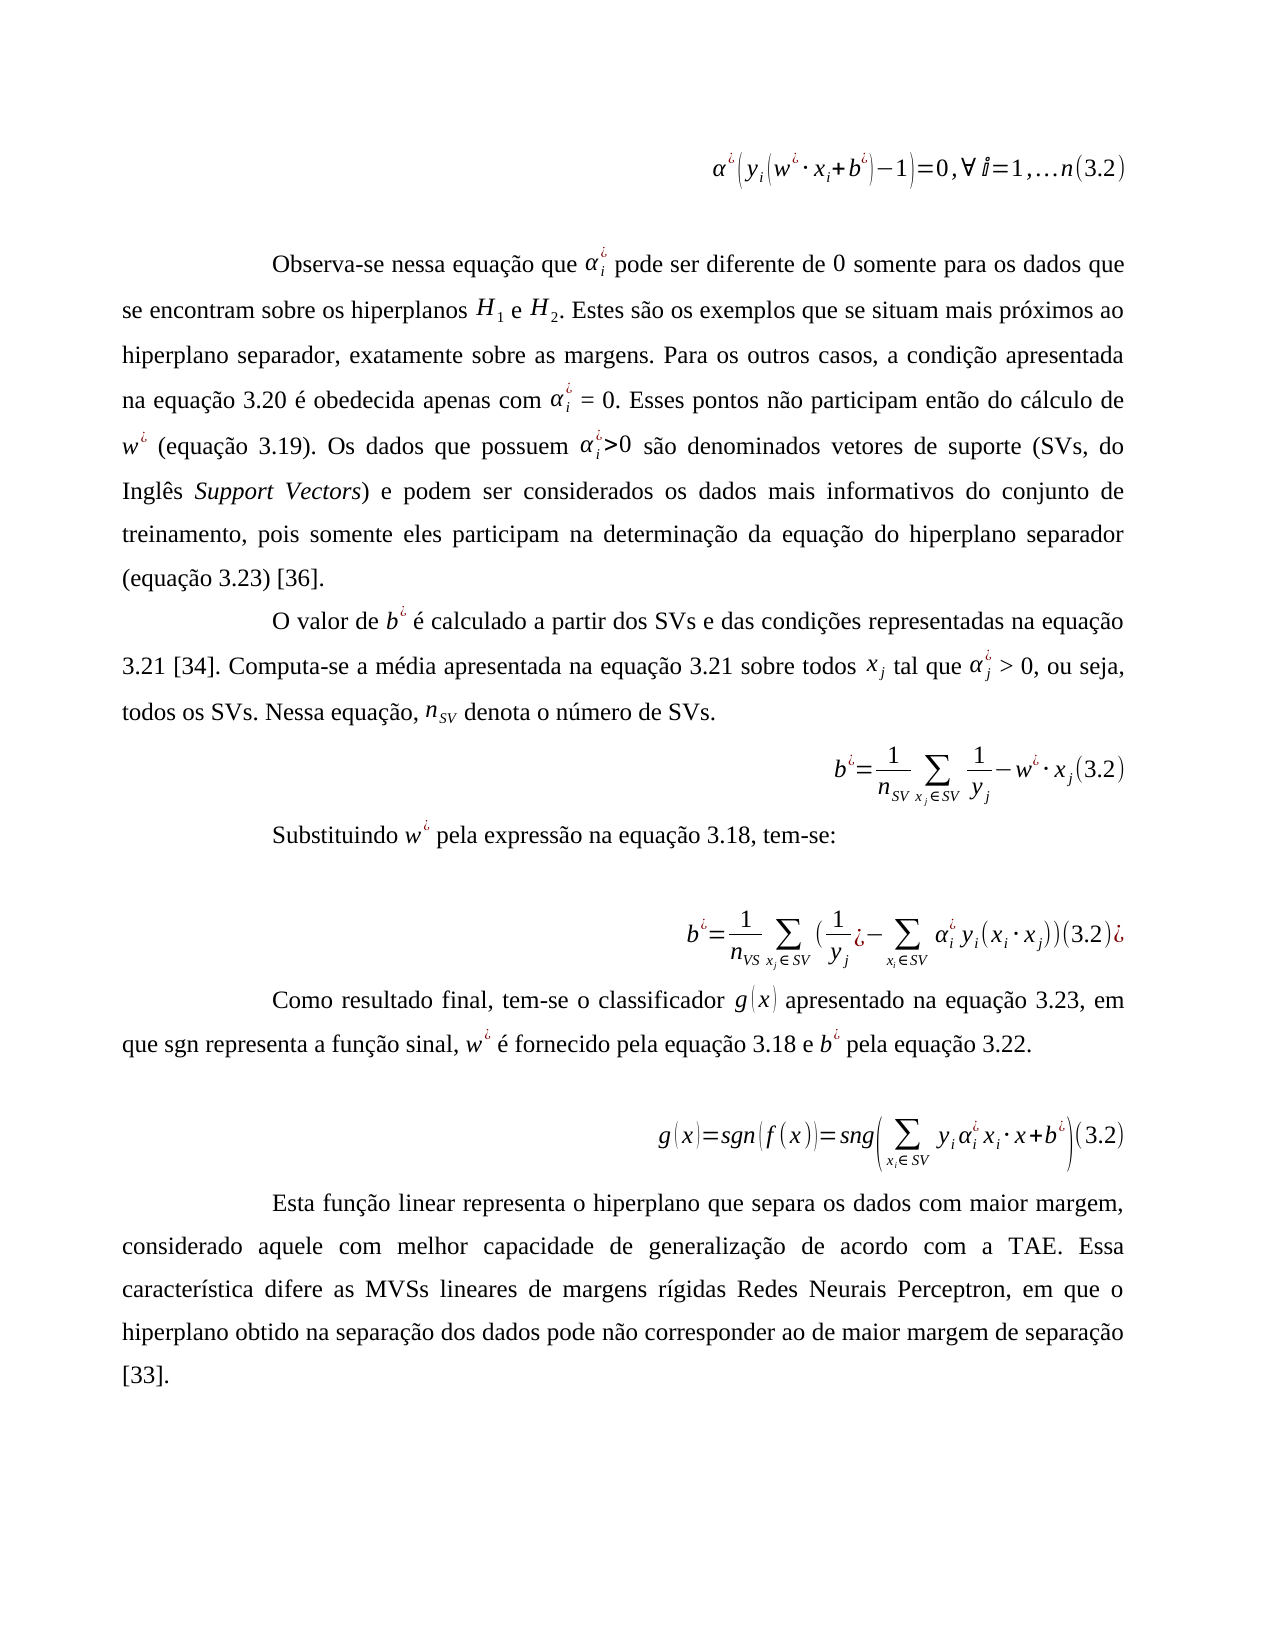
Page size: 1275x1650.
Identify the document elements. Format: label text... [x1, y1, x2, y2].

text Substituindo pela expressão na equação 3.1, tem-se: [122, 820, 1125, 848]
text Como resultado final, tem-se o classificador apresentado na equação 3.2, em que sgn representa a função sinal, é fornecido pela equação 3.1 e pela equação 3.2. [122, 984, 1125, 1058]
text Observa-se nessa equação que pode ser diferente de somente para os dados que se encontram sobre os hiperplanos e . Estes são os exemplos que se situam mais próximos ao hiperplano separador, exatamente sobre as margens. Para os outros casos, a condição apresentada na equação 3.2 é obedecida apenas com = 0. Esses pontos não participam então do cálculo de (equação 3.1). Os dados que possuem são denominados vetores de suporte (SVs, do Inglês Support Vectors) e podem ser considerados os dados mais informativos do conjunto de treinamento, pois somente eles participam na determinação da equação do hiperplano separador (equação 3.2) [36]. [122, 247, 1125, 591]
text Esta função linear representa o hiperplano que separa os dados com maior margem, considerado aquele com melhor capacidade de generalização de acordo com a TAE. Essa característica difere as MVSs lineares de margens rígidas Redes Neurais Perceptron, em que o hiperplano obtido na separação dos dados pode não corresponder ao de maior margem de separação [33]. [122, 1188, 1125, 1389]
text O valor de é calculado a partir dos SVs e das condições representadas na equação 3.21 [34]. Computa-se a média apresentada na equação 3.2 sobre todos tal que > 0, ou seja, todos os SVs. Nessa equação, denota o número de SVs. [122, 606, 1125, 727]
